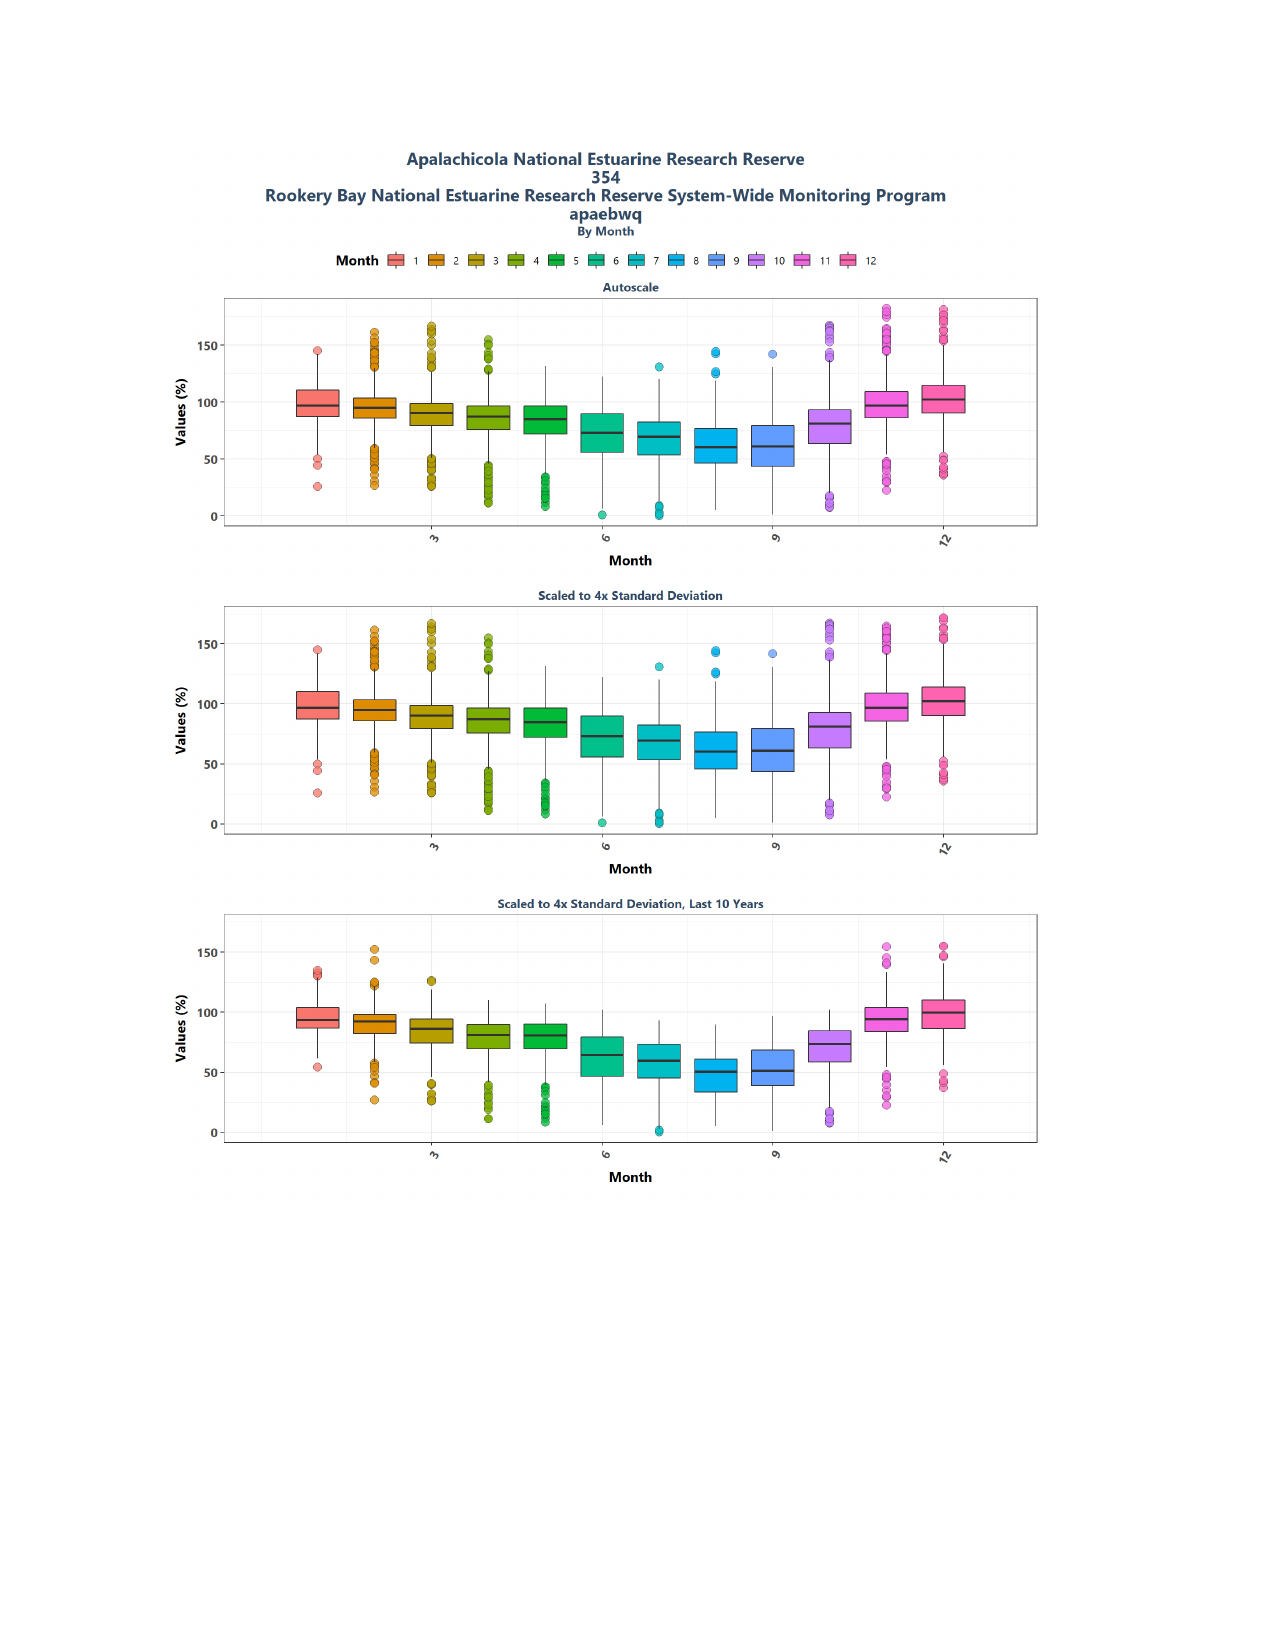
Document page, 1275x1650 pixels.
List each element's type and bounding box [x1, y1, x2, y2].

picture [168, 150, 1044, 1200]
